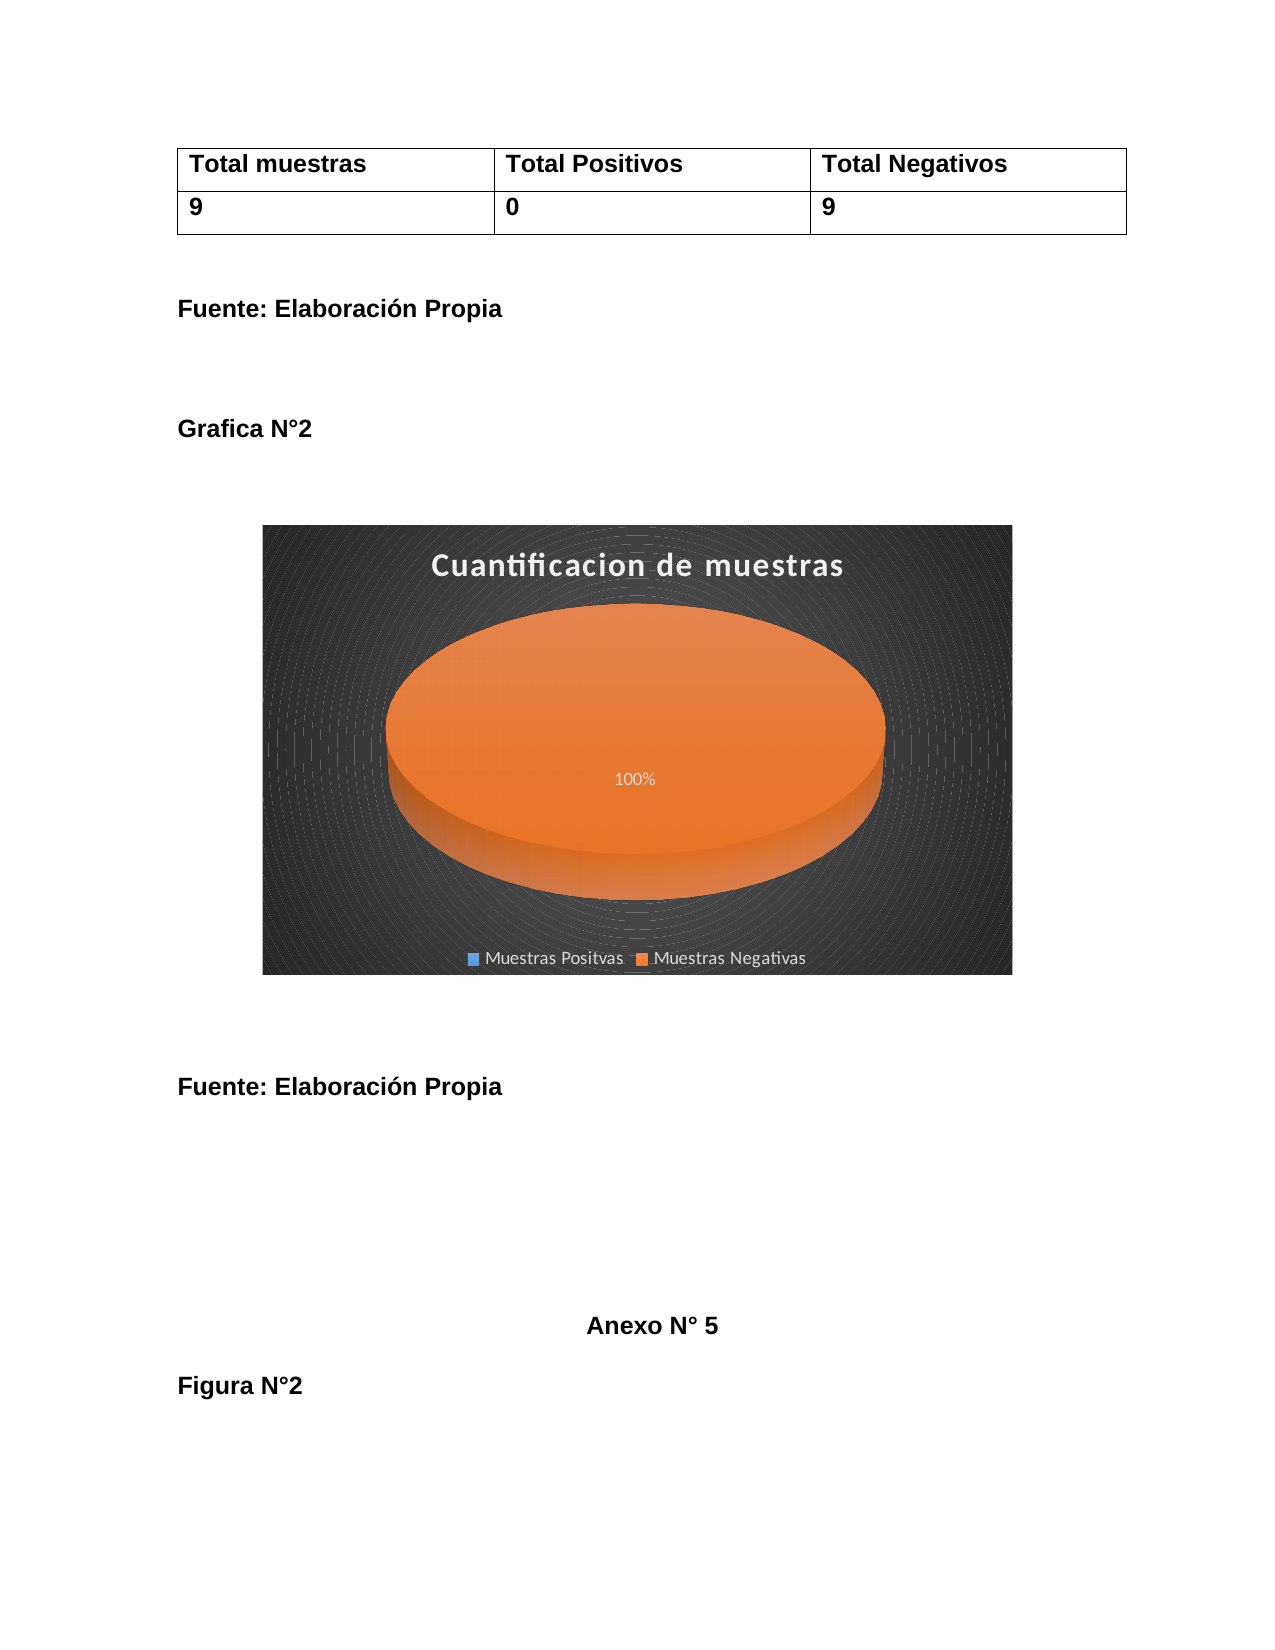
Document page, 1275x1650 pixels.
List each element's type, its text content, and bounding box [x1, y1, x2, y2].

table_header Total muestras [178, 149, 494, 191]
table_cell 0 [495, 192, 810, 233]
table_cell 9 [178, 192, 494, 233]
table_header Total Positivos [495, 149, 810, 191]
text Grafica N°2 [177, 414, 1127, 443]
text Fuente: Elaboración Propia [177, 294, 1127, 323]
table_header Total Negativos [811, 149, 1126, 191]
text Anexo N° 5 [177, 1311, 1127, 1339]
table_cell 9 [811, 192, 1126, 233]
text Figura N°2 [177, 1371, 1127, 1399]
text Fuente: Elaboración Propia [177, 1072, 1127, 1100]
